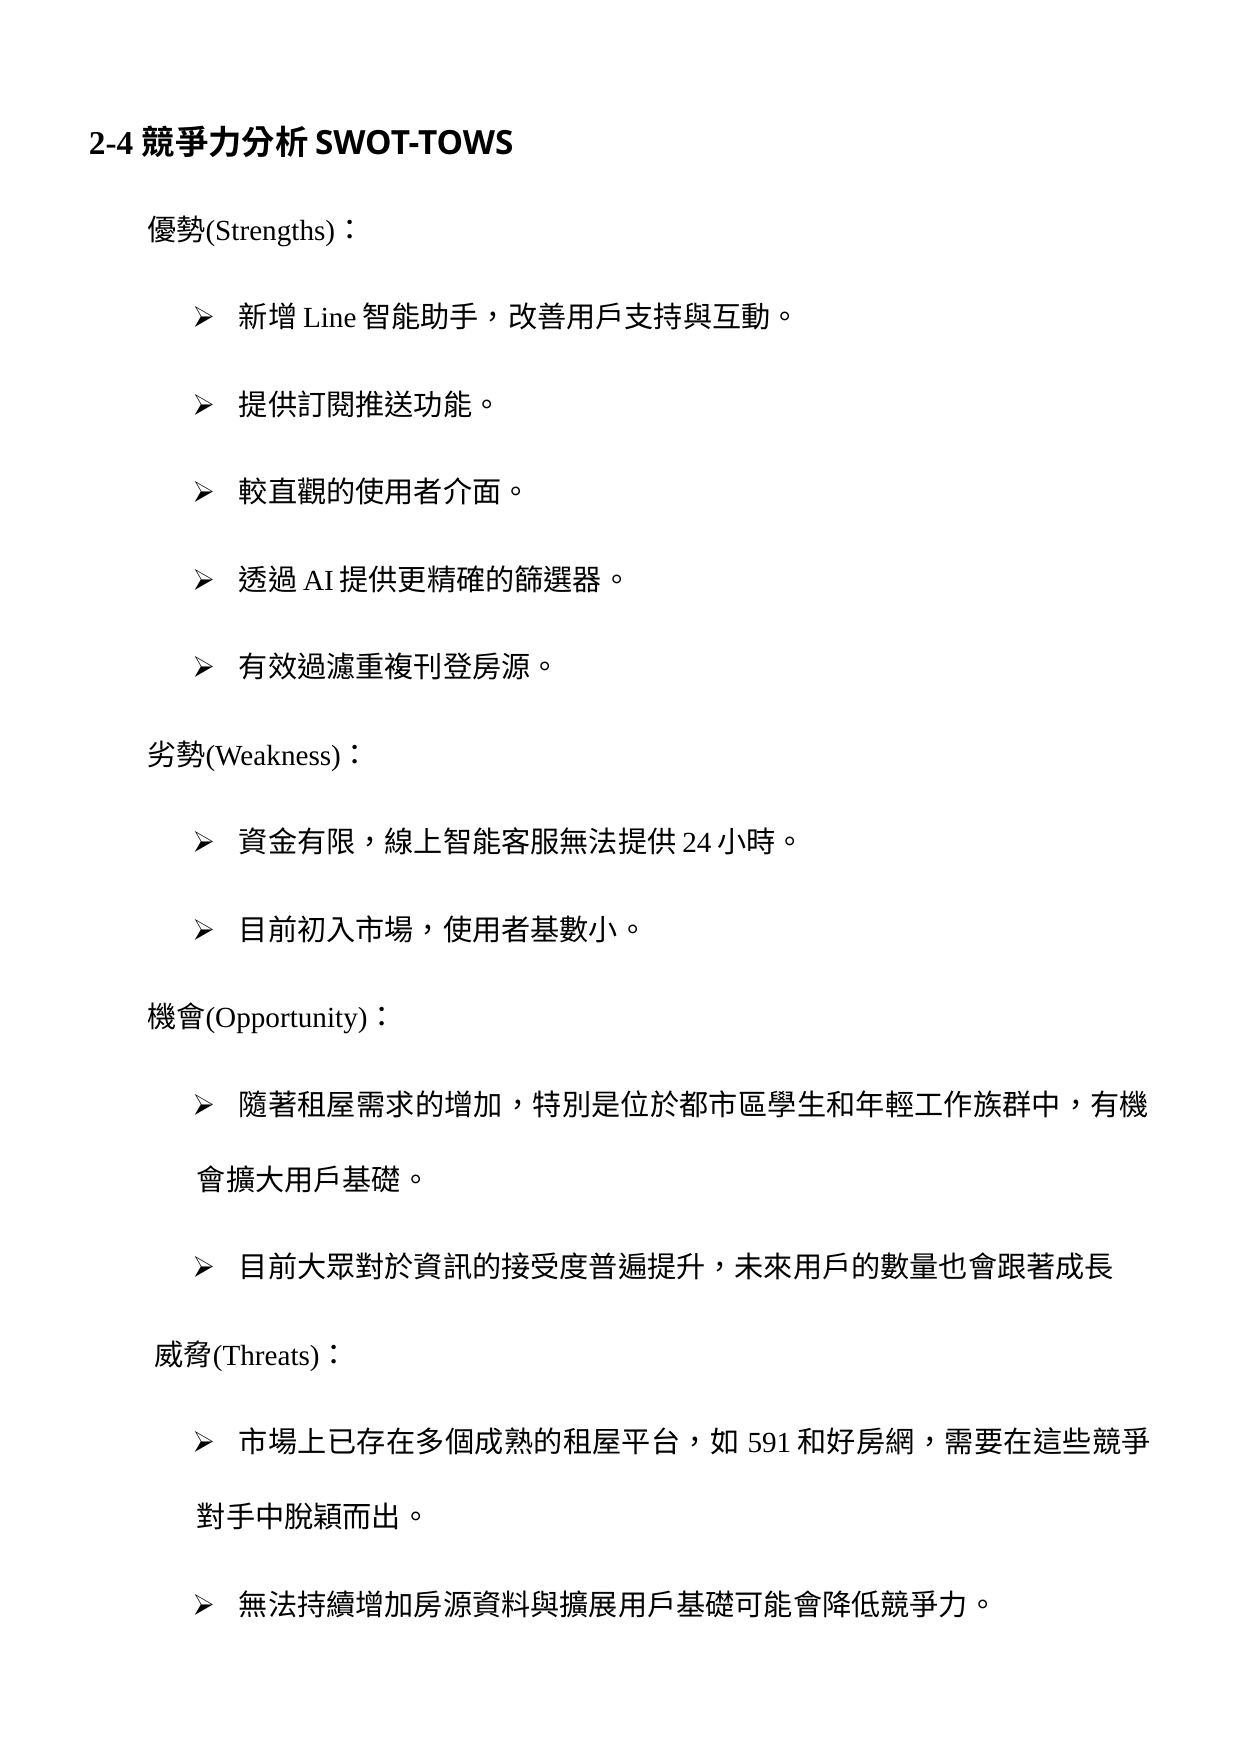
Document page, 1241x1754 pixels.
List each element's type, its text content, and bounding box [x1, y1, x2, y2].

list 目前大眾對於資訊的接受度普遍提升，未來用戶的數量也會跟著成長 [192, 1227, 1152, 1302]
list 較直觀的使用者介面。 [192, 452, 1152, 527]
list 隨著租屋需求的增加，特別是位於都市區學生和年輕工作族群中，有機會擴大用戶基礎。 [192, 1065, 1152, 1215]
list 資金有限，線上智能客服無法提供24小時。 [192, 802, 1152, 877]
list 目前初入市場，使用者基數小。 [192, 890, 1152, 965]
list 新增Line智能助手，改善用戶支持與互動。 [192, 277, 1152, 352]
text 劣勢(Weakness)： [89, 715, 1152, 790]
text 機會(Opportunity)： [89, 977, 1152, 1052]
list 提供訂閱推送功能。 [192, 365, 1152, 440]
list 透過AI提供更精確的篩選器。 [192, 540, 1152, 615]
list 無法持續增加房源資料與擴展用戶基礎可能會降低競爭力。 [192, 1565, 1152, 1640]
subtitle 競爭力分析SWOT-TOWS [89, 102, 1152, 177]
list 有效過濾重複刊登房源。 [192, 627, 1152, 702]
text 威脅(Threats)： [89, 1315, 1152, 1390]
list 市場上已存在多個成熟的租屋平台，如591和好房網，需要在這些競爭對手中脫穎而出。 [192, 1402, 1152, 1552]
text 優勢(Strengths)： [89, 190, 1152, 265]
